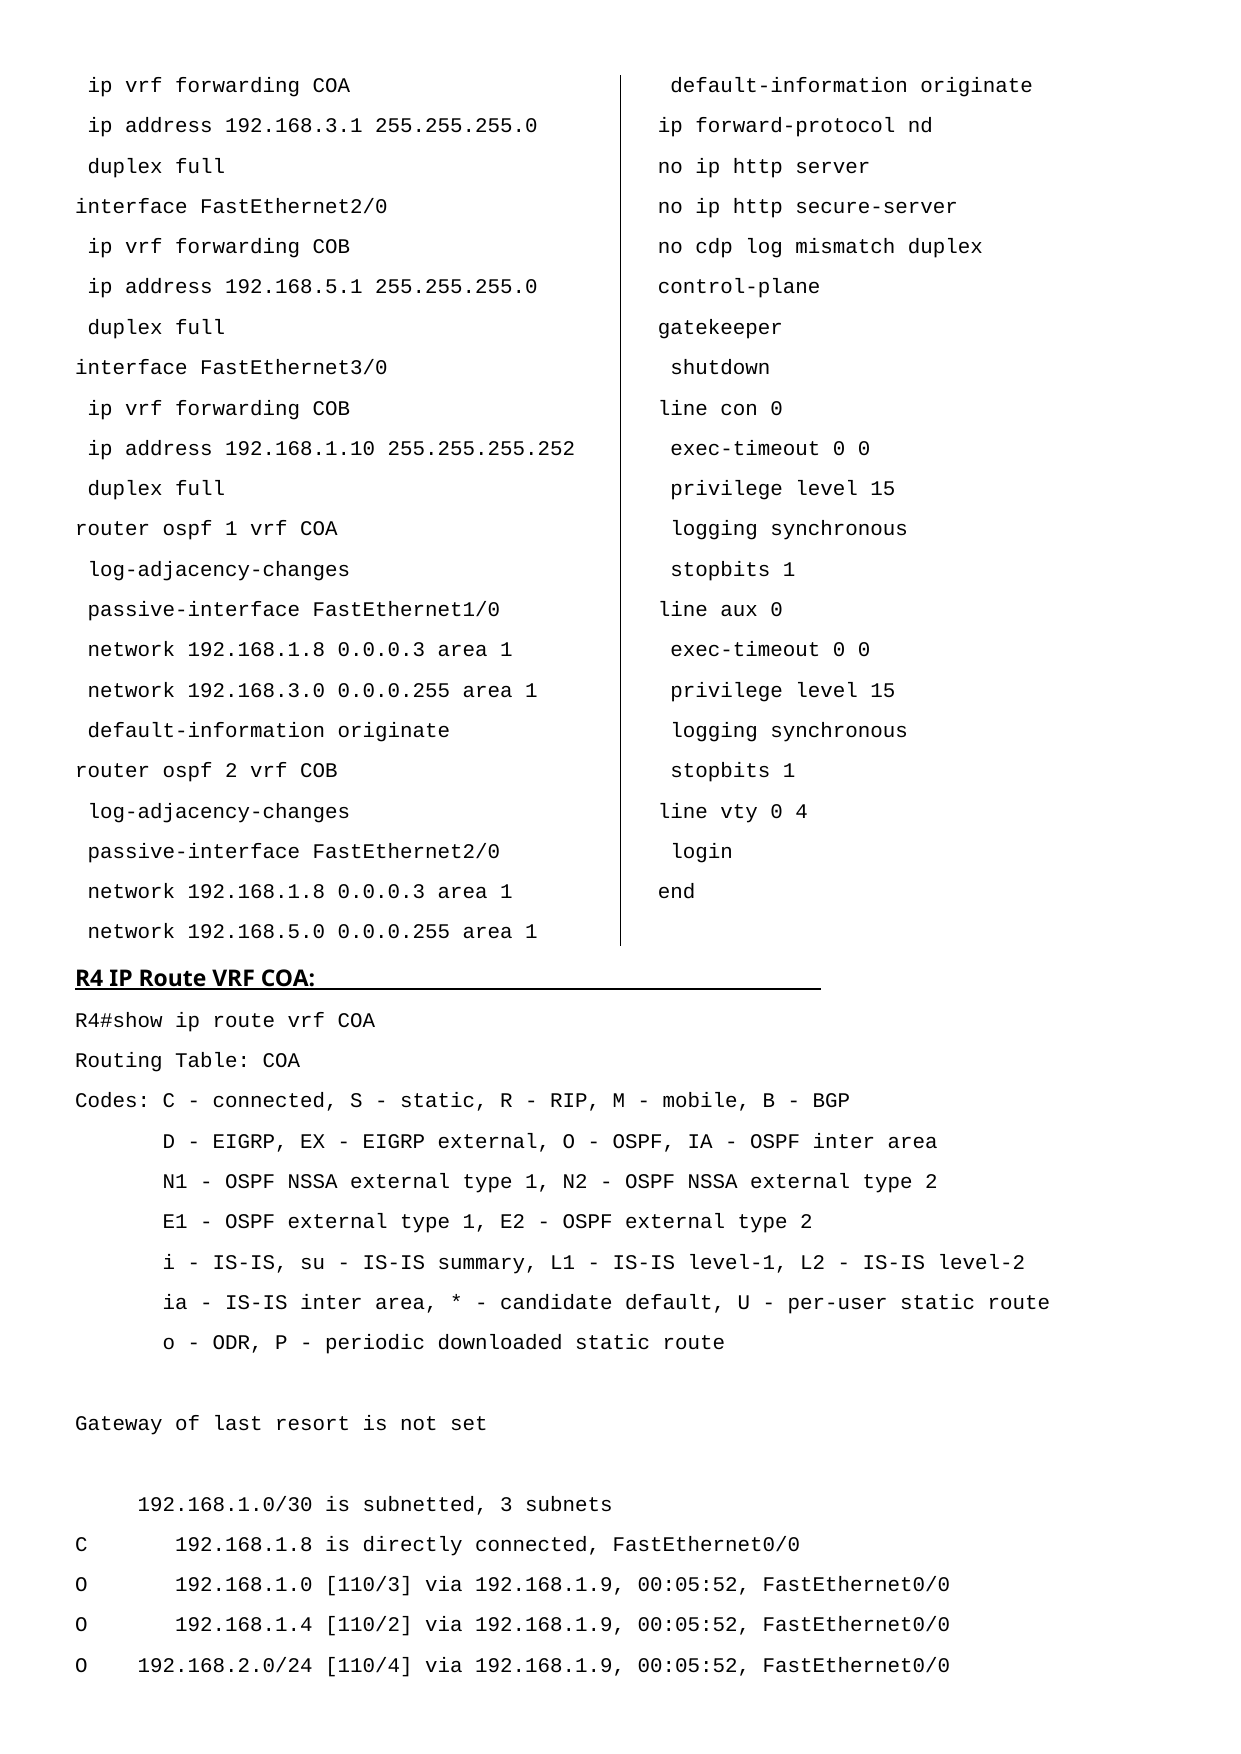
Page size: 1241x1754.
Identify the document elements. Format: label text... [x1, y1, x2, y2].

text login [658, 841, 1165, 864]
text Codes: C - connected, S - static, R - RIP, M - mobile, B - BGP [75, 1090, 1165, 1114]
text O 192.168.1.0 [110/3] via 192.168.1.9, 00:05:52, FastEthernet0/0 [75, 1574, 1165, 1598]
text o - ODR, P - periodic downloaded static route [75, 1332, 1165, 1356]
text ip vrf forwarding COA [75, 75, 583, 99]
text interface FastEthernet2/0 [75, 196, 583, 219]
text exec-timeout 0 0 [658, 639, 1165, 663]
text logging synchronous [658, 720, 1165, 744]
text Routing Table: COA [75, 1050, 1165, 1074]
text router ospf 2 vrf COB [75, 760, 583, 784]
text no ip http server [658, 156, 1165, 179]
text ip vrf forwarding COB [75, 236, 583, 260]
text stopbits 1 [658, 760, 1165, 784]
text passive-interface FastEthernet2/0 [75, 841, 583, 864]
text Gateway of last resort is not set [75, 1413, 1165, 1437]
text network 192.168.5.0 0.0.0.255 area 1 [75, 922, 583, 945]
text gatekeeper [658, 317, 1165, 341]
text logging synchronous [658, 518, 1165, 542]
text C 192.168.1.8 is directly connected, FastEthernet0/0 [75, 1534, 1165, 1557]
text line aux 0 [658, 599, 1165, 623]
text R4 IP Route VRF COA: [75, 962, 1165, 993]
text end [658, 881, 1165, 905]
text i - IS-IS, su - IS-IS summary, L1 - IS-IS level-1, L2 - IS-IS level-2 [75, 1252, 1165, 1275]
text ip forward-protocol nd [658, 115, 1165, 139]
text shutdown [658, 357, 1165, 381]
text default-information originate [75, 720, 583, 744]
text R4#show ip route vrf COA [75, 1010, 1165, 1033]
text default-information originate [658, 75, 1165, 99]
text line con 0 [658, 397, 1165, 421]
text O 192.168.1.4 [110/2] via 192.168.1.9, 00:05:52, FastEthernet0/0 [75, 1614, 1165, 1638]
text log-adjacency-changes [75, 559, 583, 582]
text duplex full [75, 156, 583, 179]
text exec-timeout 0 0 [658, 438, 1165, 461]
text privilege level 15 [658, 478, 1165, 502]
text control-plane [658, 277, 1165, 300]
text network 192.168.1.8 0.0.0.3 area 1 [75, 639, 583, 663]
text router ospf 1 vrf COA [75, 518, 583, 542]
text duplex full [75, 478, 583, 502]
text network 192.168.1.8 0.0.0.3 area 1 [75, 881, 583, 905]
text E1 - OSPF external type 1, E2 - OSPF external type 2 [75, 1211, 1165, 1235]
text log-adjacency-changes [75, 801, 583, 824]
text ia - IS-IS inter area, * - candidate default, U - per-user static route [75, 1292, 1165, 1316]
text 192.168.1.0/30 is subnetted, 3 subnets [75, 1493, 1165, 1517]
text interface FastEthernet3/0 [75, 357, 583, 381]
text privilege level 15 [658, 680, 1165, 703]
text ip address 192.168.1.10 255.255.255.252 [75, 438, 583, 461]
text no ip http secure-server [658, 196, 1165, 219]
text duplex full [75, 317, 583, 341]
text ip address 192.168.3.1 255.255.255.0 [75, 115, 583, 139]
text no cdp log mismatch duplex [658, 236, 1165, 260]
text ip vrf forwarding COB [75, 397, 583, 421]
text ip address 192.168.5.1 255.255.255.0 [75, 277, 583, 300]
text O 192.168.2.0/24 [110/4] via 192.168.1.9, 00:05:52, FastEthernet0/0 [75, 1655, 1165, 1678]
text network 192.168.3.0 0.0.0.255 area 1 [75, 680, 583, 703]
text stopbits 1 [658, 559, 1165, 582]
text passive-interface FastEthernet1/0 [75, 599, 583, 623]
text line vty 0 4 [658, 801, 1165, 824]
text D - EIGRP, EX - EIGRP external, O - OSPF, IA - OSPF inter area [75, 1131, 1165, 1154]
text N1 - OSPF NSSA external type 1, N2 - OSPF NSSA external type 2 [75, 1171, 1165, 1195]
